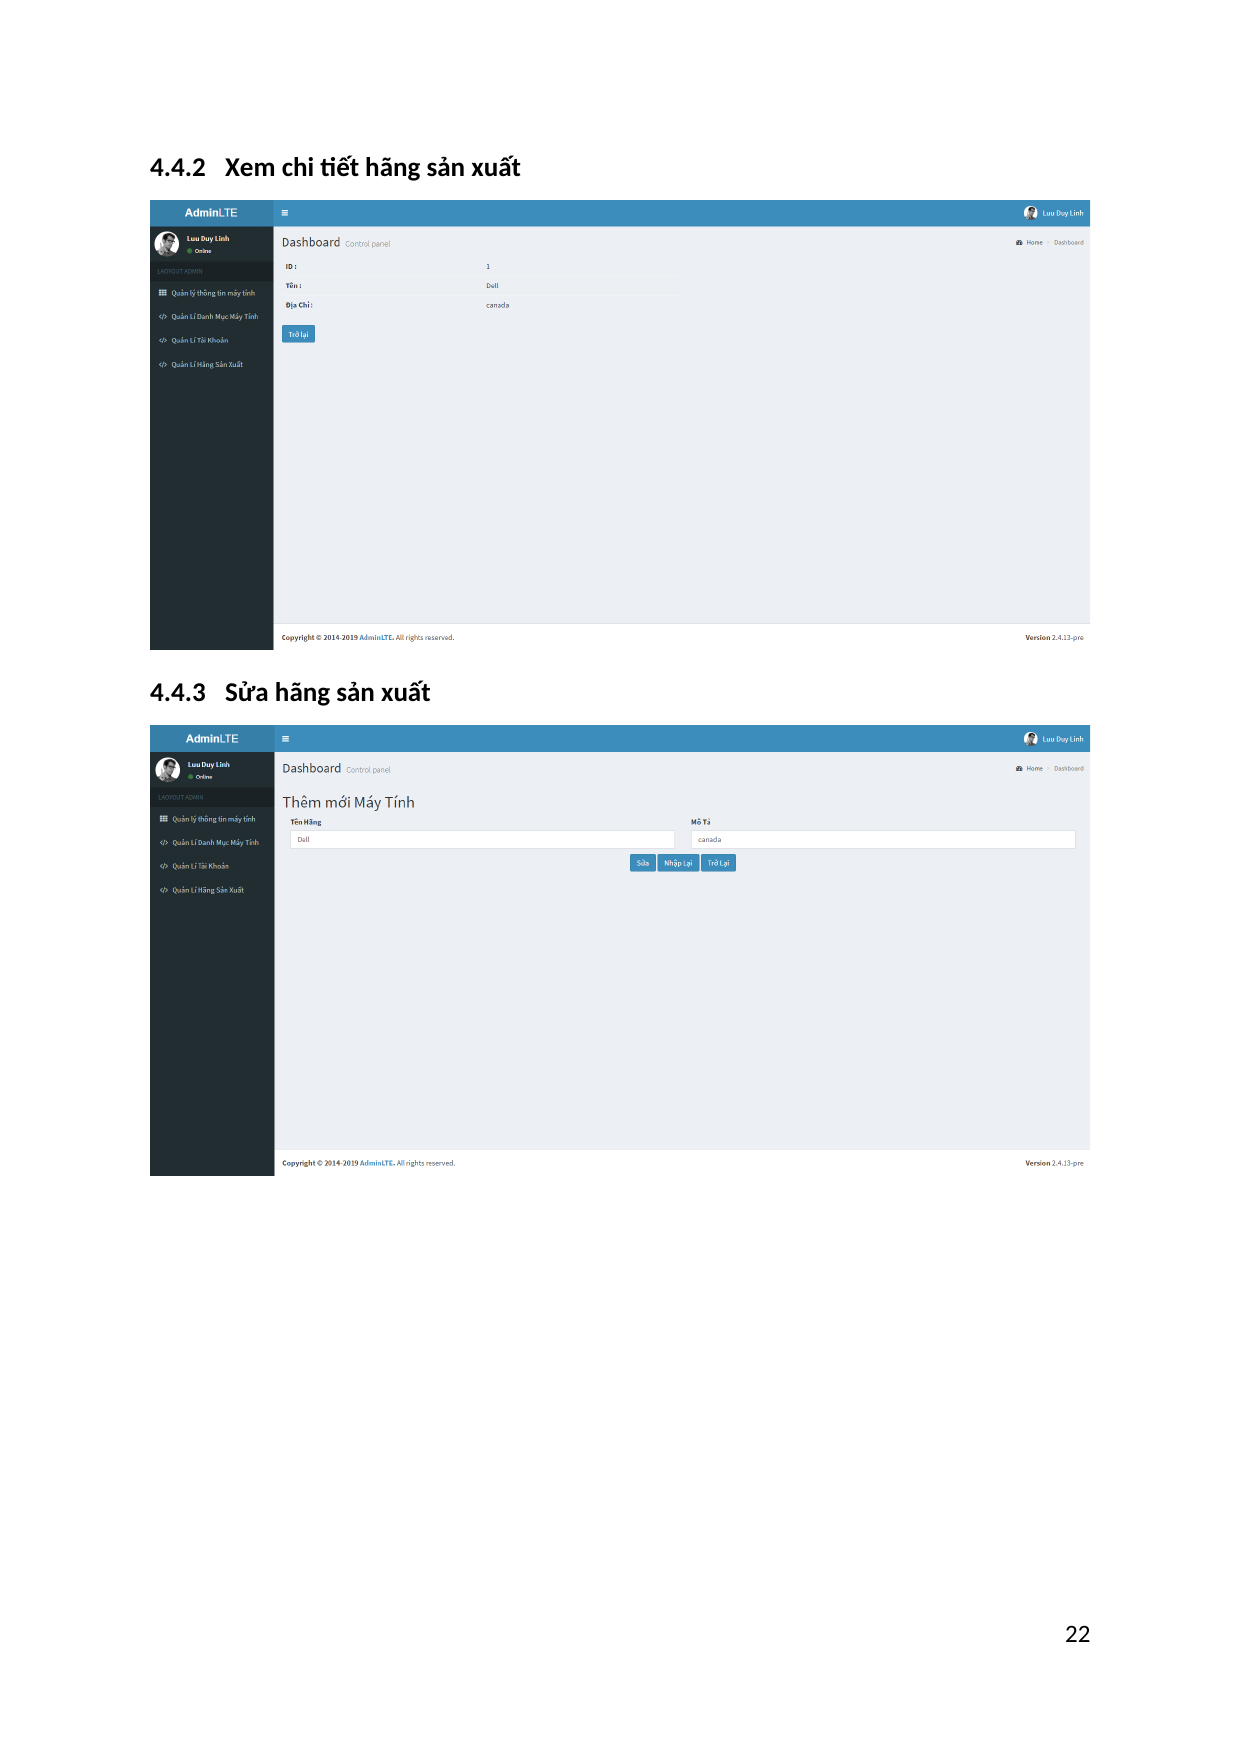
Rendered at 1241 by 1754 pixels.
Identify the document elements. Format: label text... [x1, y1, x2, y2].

picture [150, 200, 1091, 650]
subtitle Xem chi tiết hãng sản xuất [150, 150, 1090, 183]
subtitle Sửa hãng sản xuất [150, 675, 1090, 708]
picture [150, 725, 1091, 1176]
